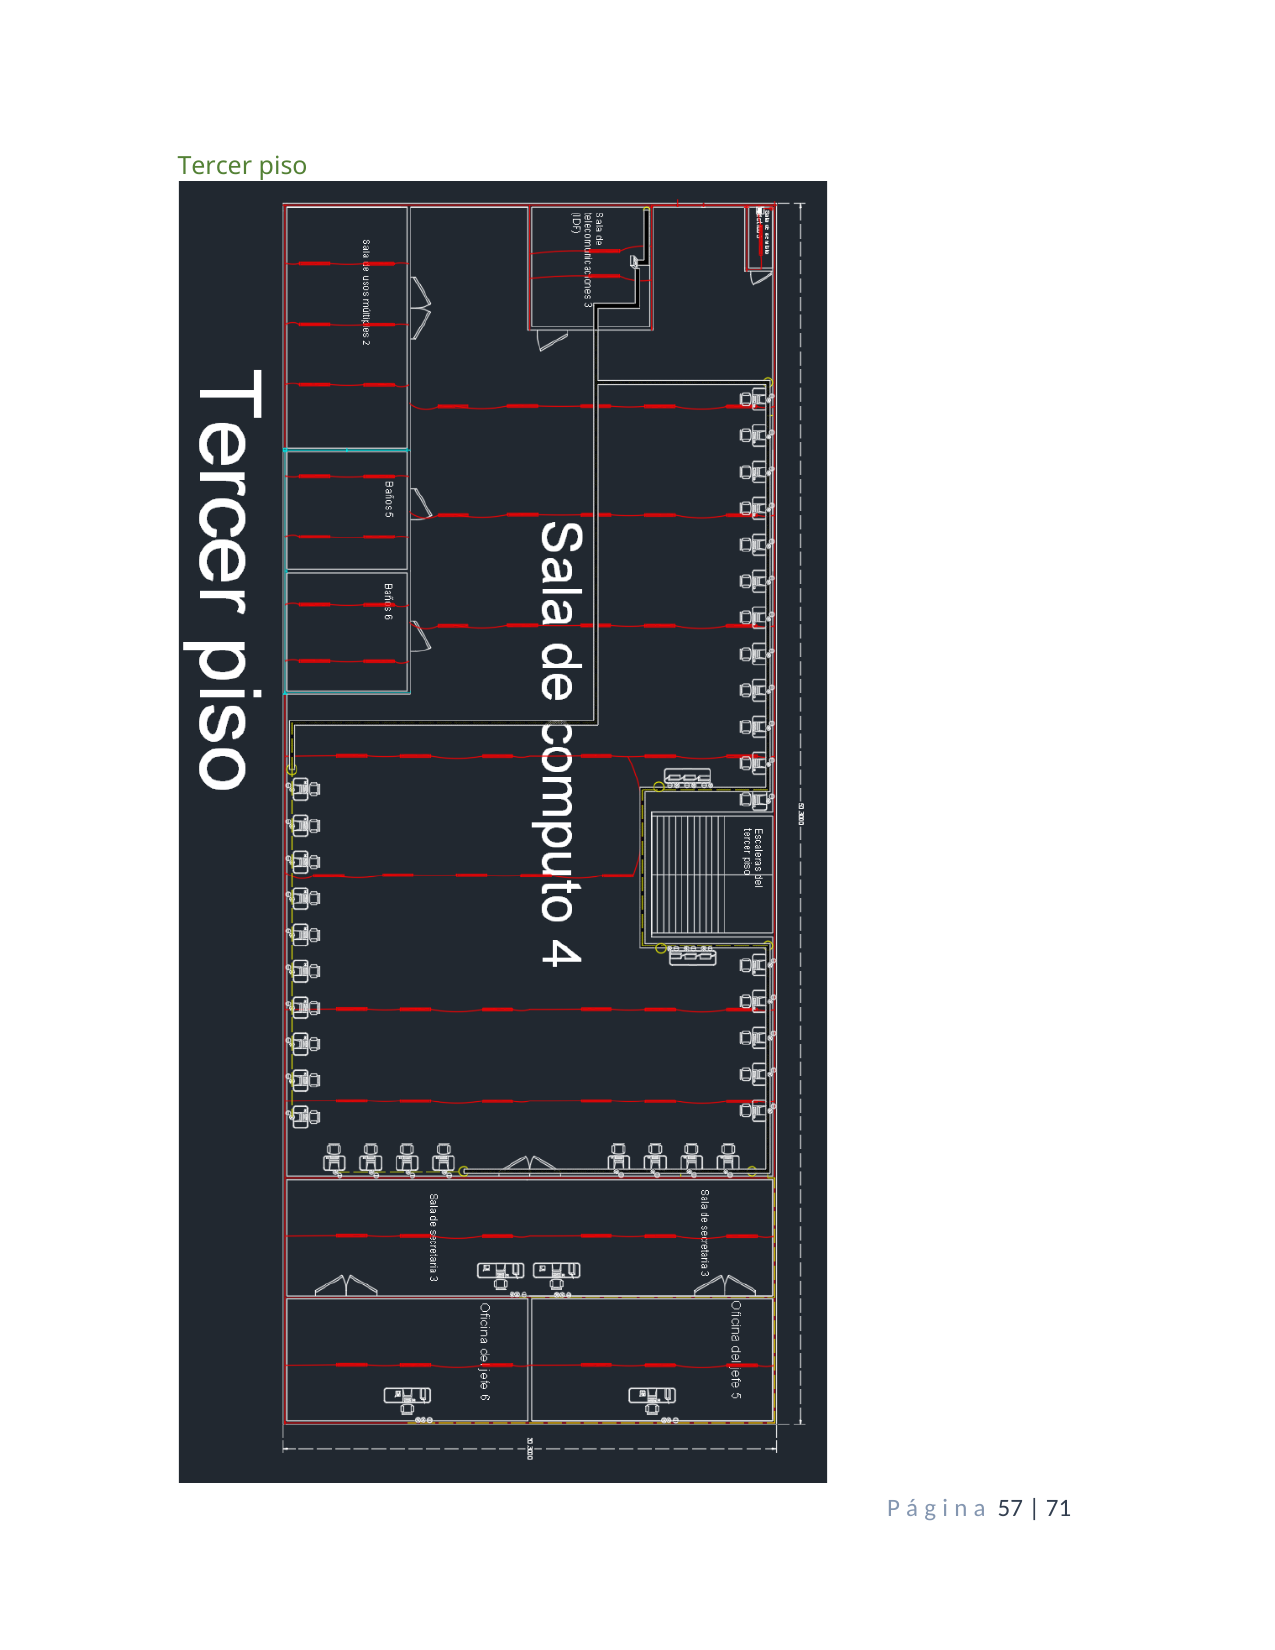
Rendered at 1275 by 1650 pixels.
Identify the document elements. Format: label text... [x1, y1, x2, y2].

subtitle Tercer piso [177, 148, 1098, 182]
picture [178, 181, 828, 1483]
